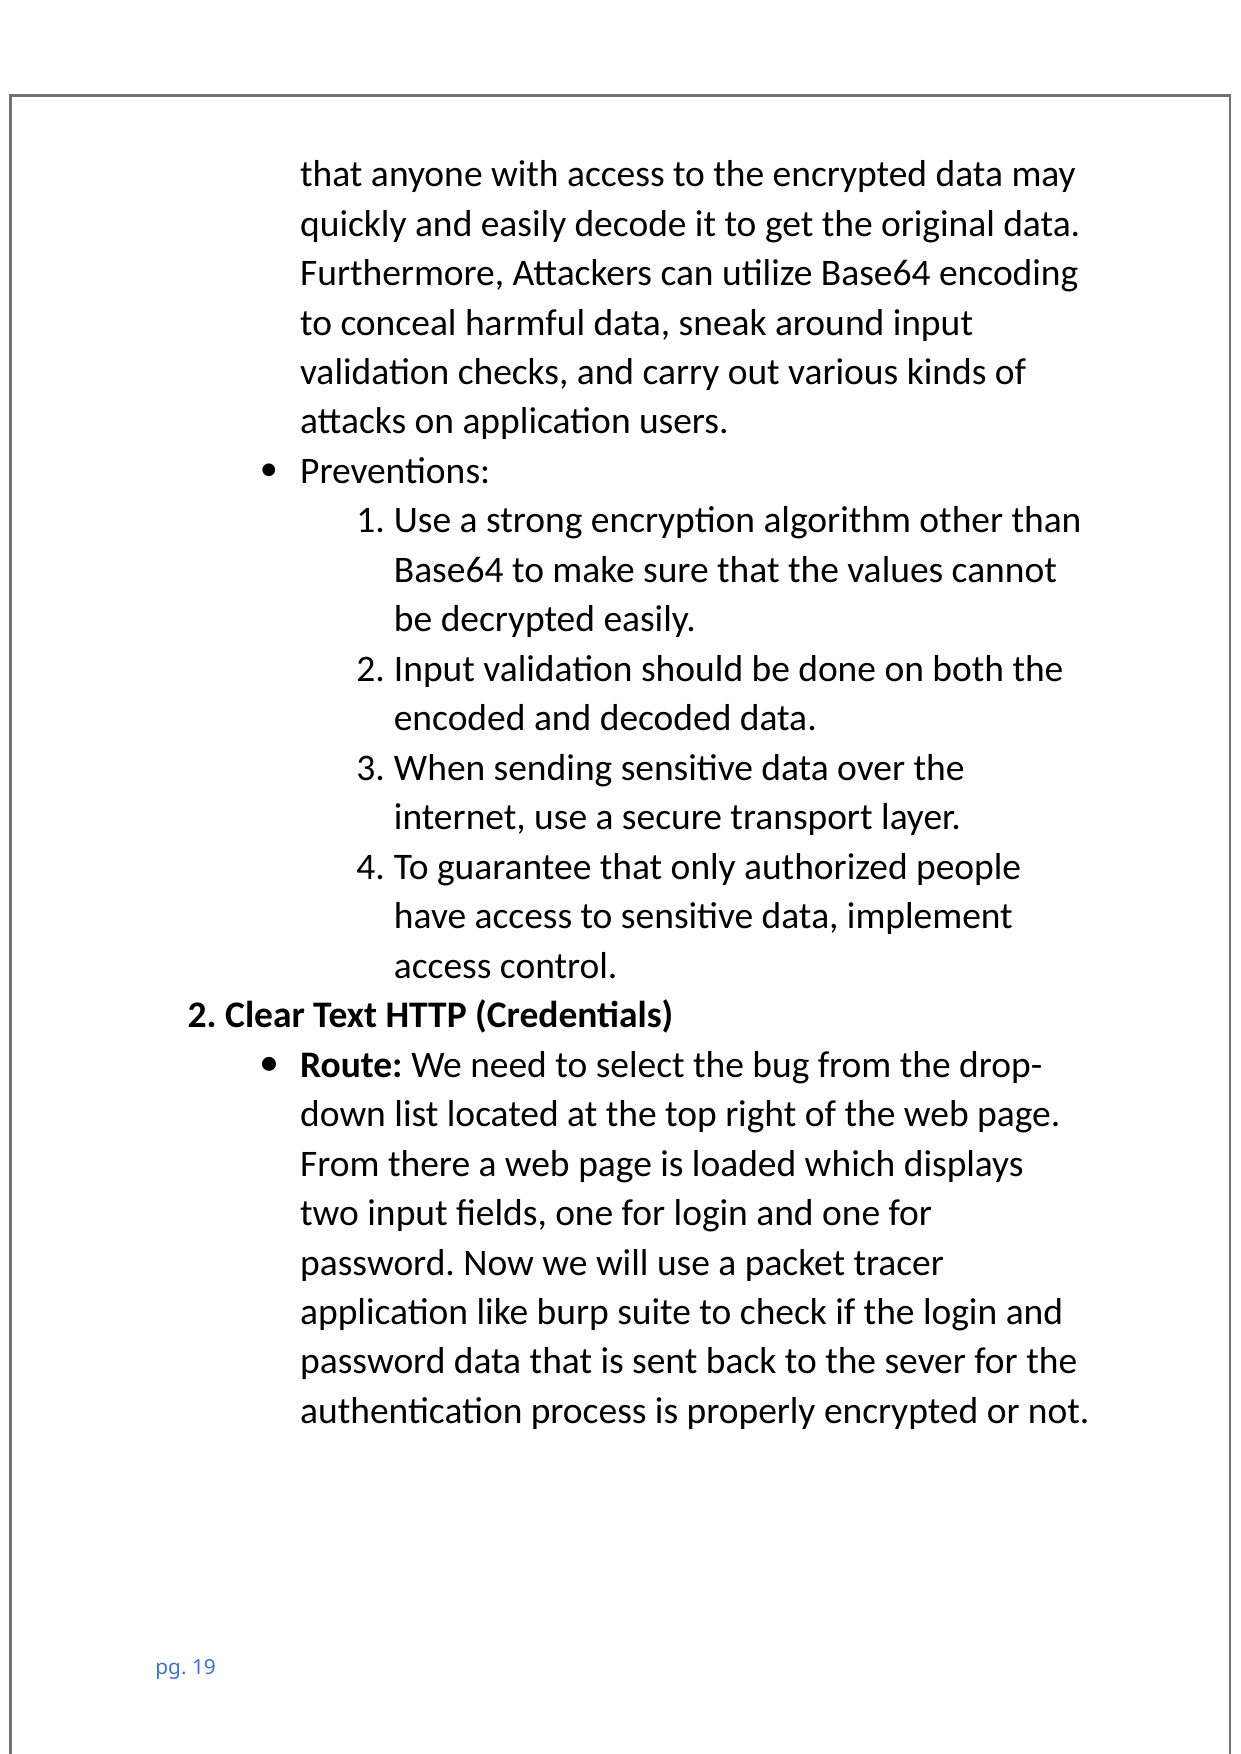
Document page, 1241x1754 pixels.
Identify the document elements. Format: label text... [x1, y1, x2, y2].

list Use a strong encryption algorithm other than Base64 to make sure that the values cannot be decrypted easily. [356, 496, 1090, 641]
list Clear Text HTTP (Credentials) [187, 991, 1090, 1037]
list Preventions: [262, 447, 1090, 493]
list Input validation should be done on both the encoded and decoded data. [356, 645, 1090, 740]
list Route: We need to select the bug from the drop-down list located at the top right of the web page. From there a web page is loaded which displays two input fields, one for login and one for password. Now we will use a packet tracer application like burp suite to check if the login and password data that is sent back to the sever for the authentication process is properly encrypted or not. [262, 1041, 1090, 1433]
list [262, 150, 1090, 443]
list To guarantee that only authorized people have access to sensitive data, implement access control. [356, 843, 1090, 987]
list When sending sensitive data over the internet, use a secure transport layer. [356, 744, 1090, 839]
